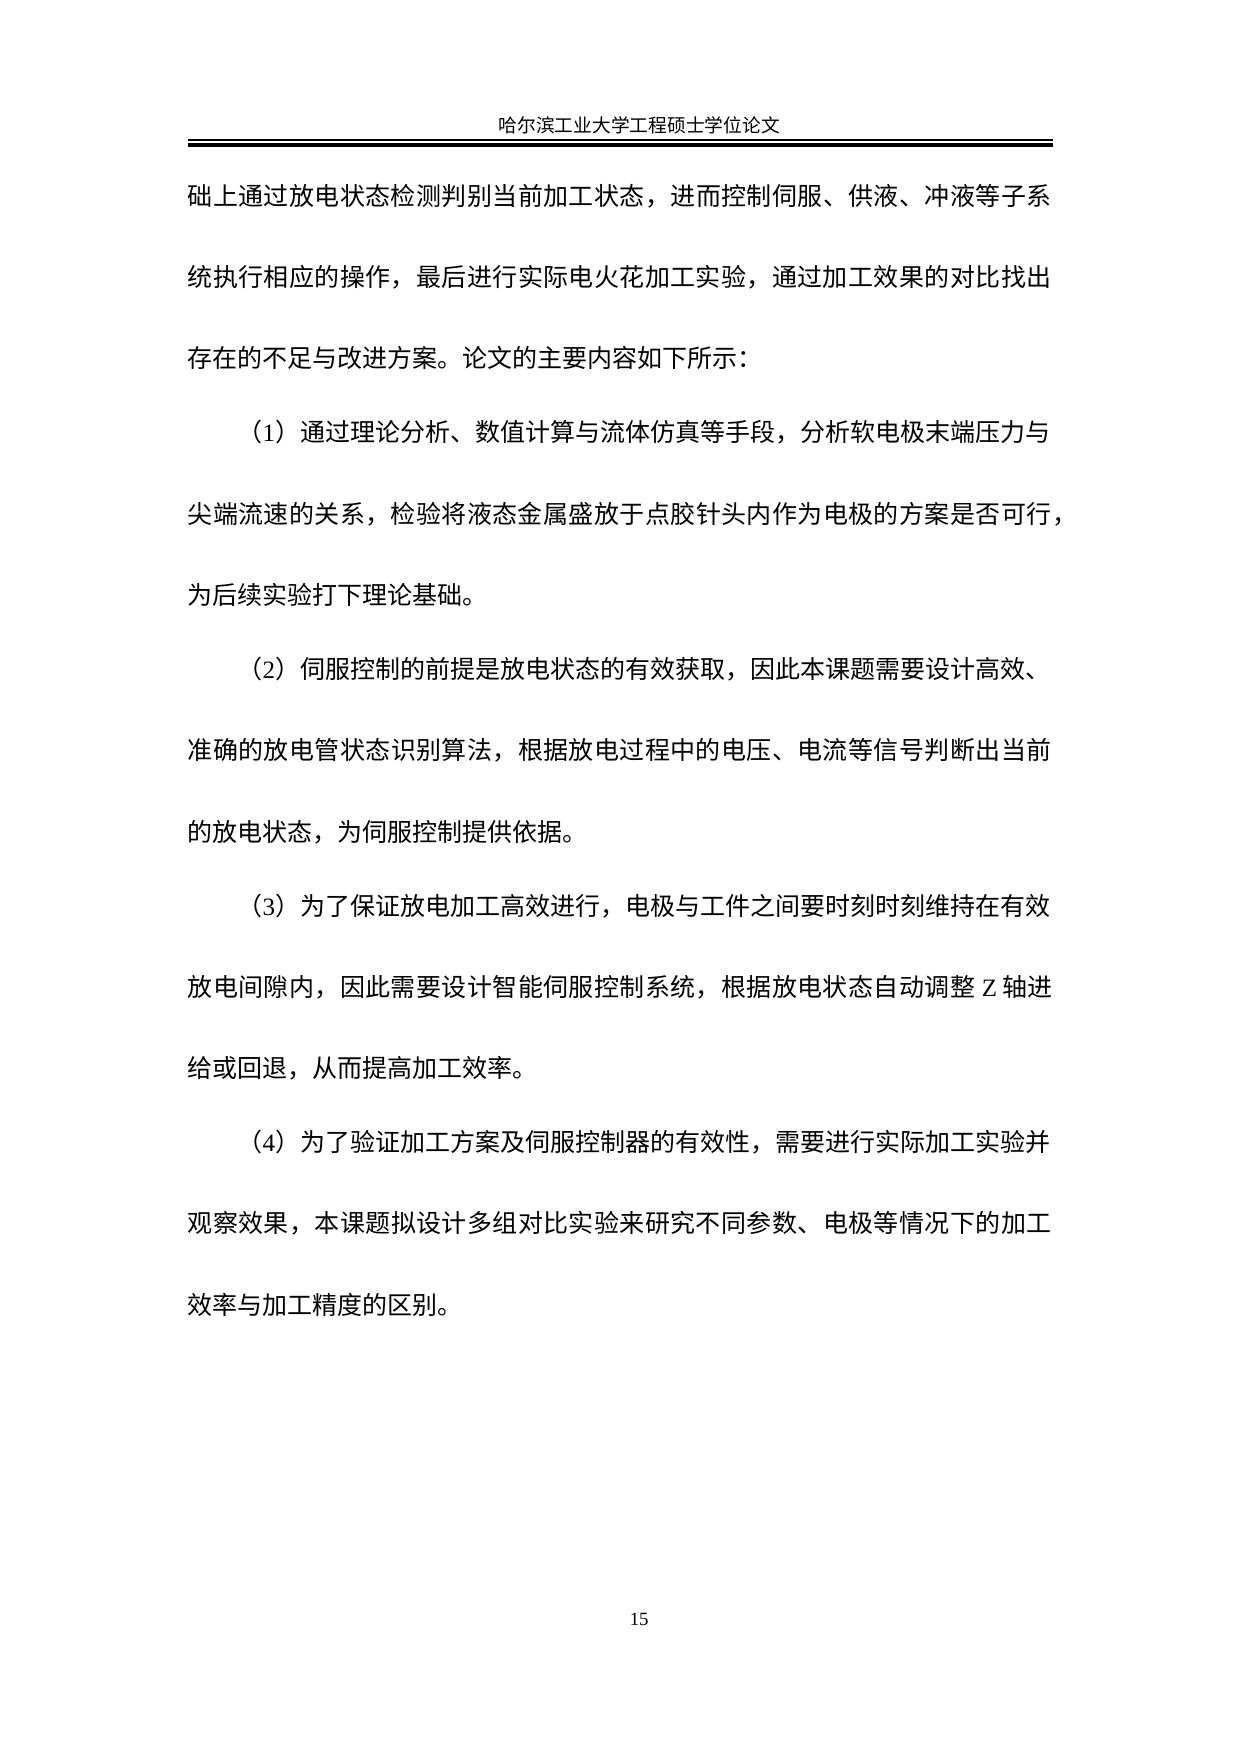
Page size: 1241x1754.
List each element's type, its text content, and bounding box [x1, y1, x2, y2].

text （3）为了保证放电加工高效进行，电极与工件之间要时刻时刻维持在有效放电间隙内，因此需要设计智能伺服控制系统，根据放电状态自动调整Z轴进给或回退，从而提高加工效率。 [187, 872, 1053, 1099]
text （1）通过理论分析、数值计算与流体仿真等手段，分析软电极末端压力与尖端流速的关系，检验将液态金属盛放于点胶针头内作为电极的方案是否可行，为后续实验打下理论基础。 [187, 398, 1053, 626]
text （4）为了验证加工方案及伺服控制器的有效性，需要进行实际加工实验并观察效果，本课题拟设计多组对比实验来研究不同参数、电极等情况下的加工效率与加工精度的区别。 [187, 1108, 1053, 1336]
text （2）伺服控制的前提是放电状态的有效获取，因此本课题需要设计高效、准确的放电管状态识别算法，根据放电过程中的电压、电流等信号判断出当前的放电状态，为伺服控制提供依据。 [187, 635, 1053, 863]
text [187, 162, 1053, 389]
